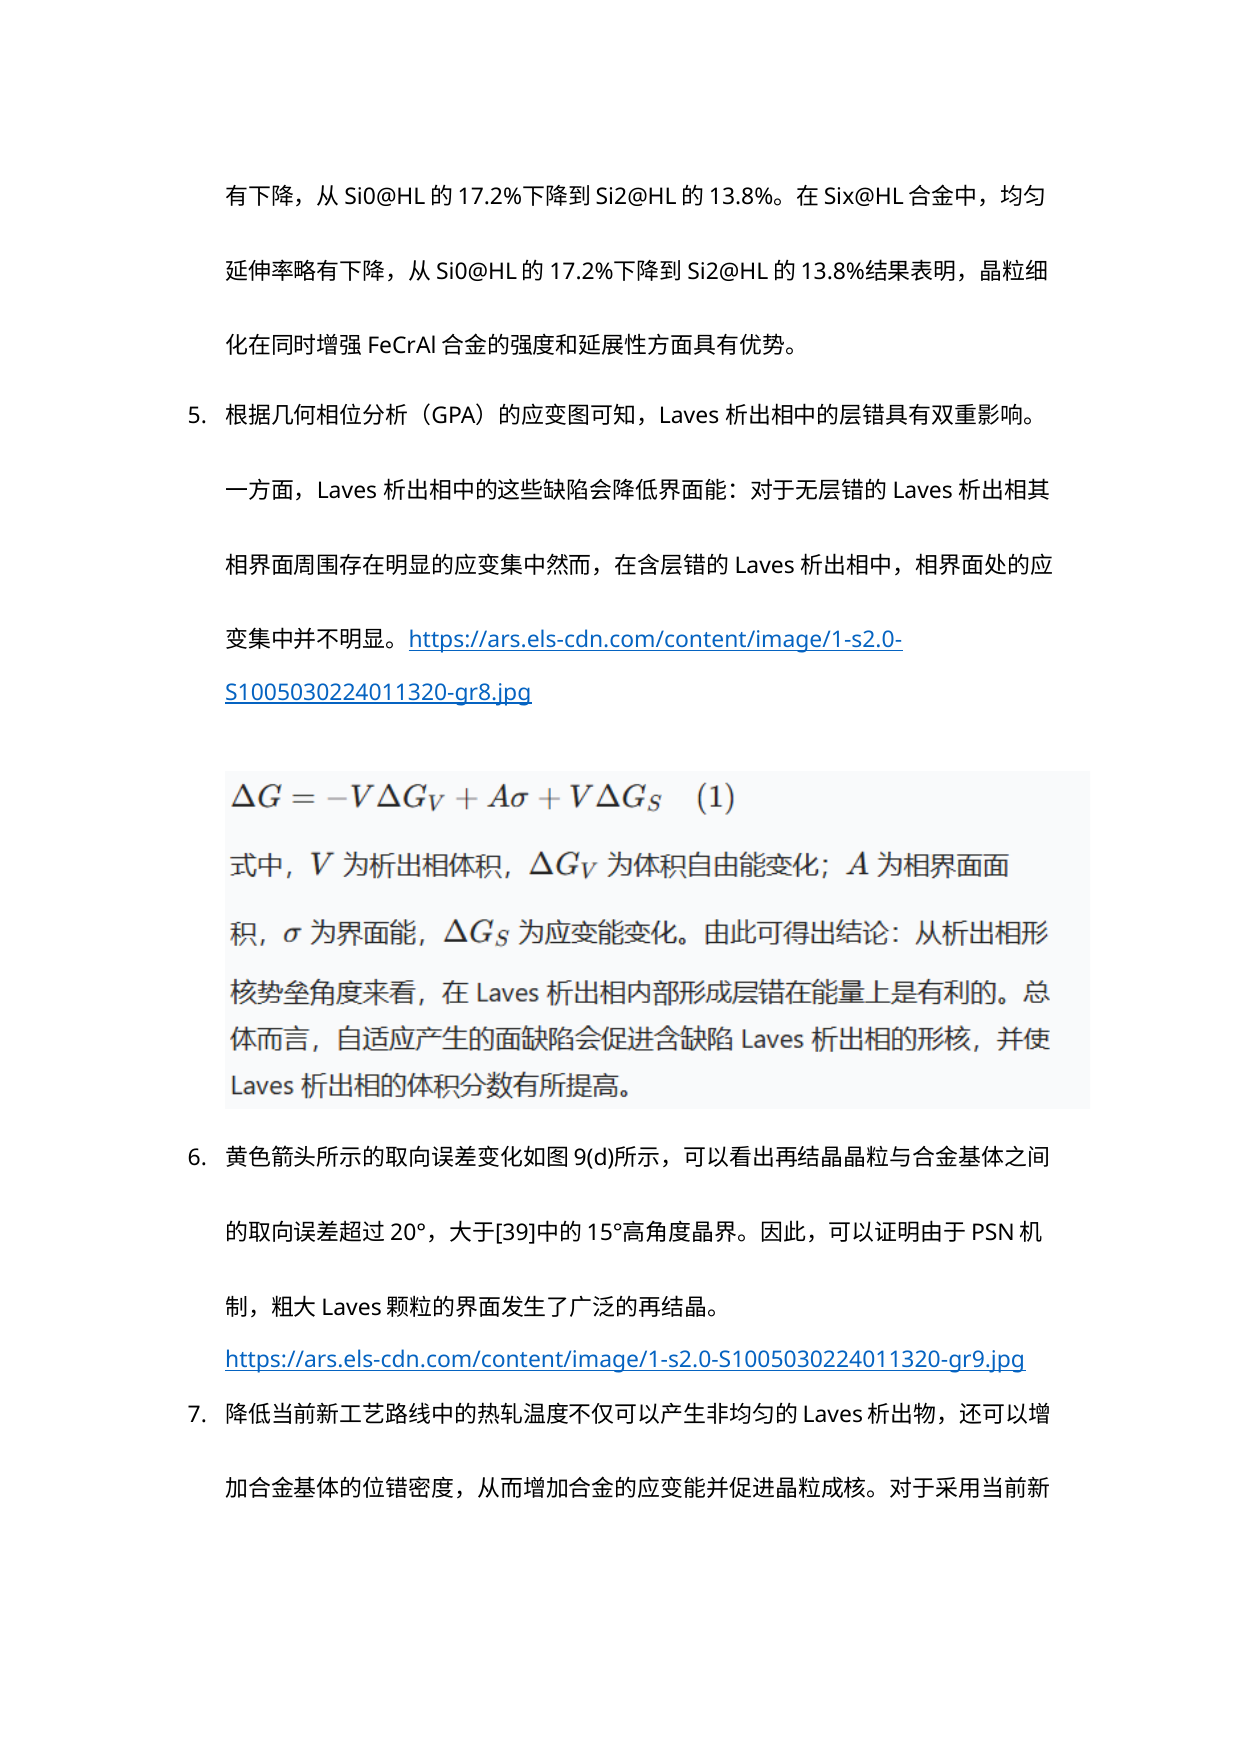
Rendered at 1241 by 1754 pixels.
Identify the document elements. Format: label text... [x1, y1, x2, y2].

picture [225, 771, 1091, 1109]
list 黄色箭头所示的取向误差变化如图9(d)所示，可以看出再结晶晶粒与合金基体之间的取向误差超过20°，大于[39]中的15°高角度晶界。因此，可以证明由于PSN机制，粗大Laves颗粒的界面发生了广泛的再结晶。 https://ars.els-cdn.com/content/image/1-s2.0-S1005030224011320-gr9.jpg [187, 1123, 1053, 1375]
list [187, 162, 1053, 376]
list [187, 1380, 1053, 1519]
